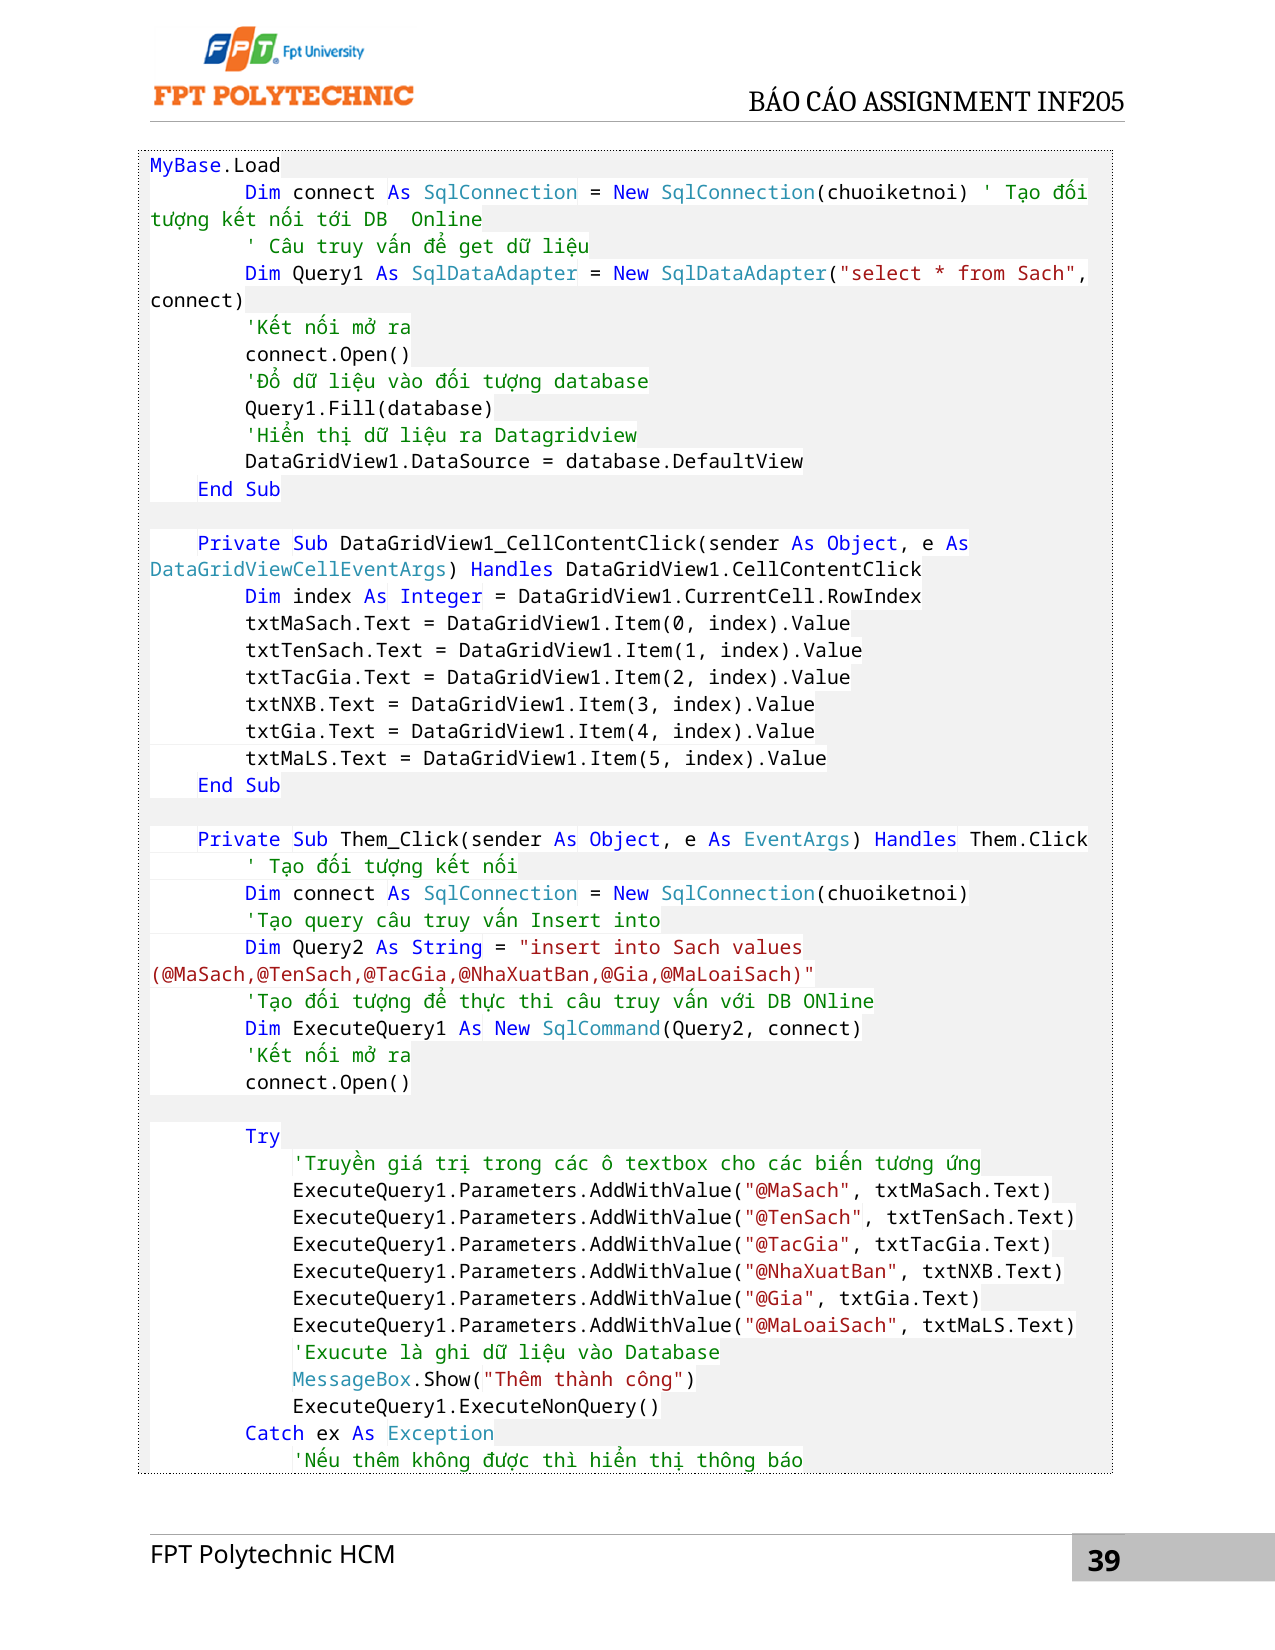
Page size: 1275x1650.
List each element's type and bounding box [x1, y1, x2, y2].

table_header [139, 150, 1113, 1473]
picture [150, 22, 418, 112]
